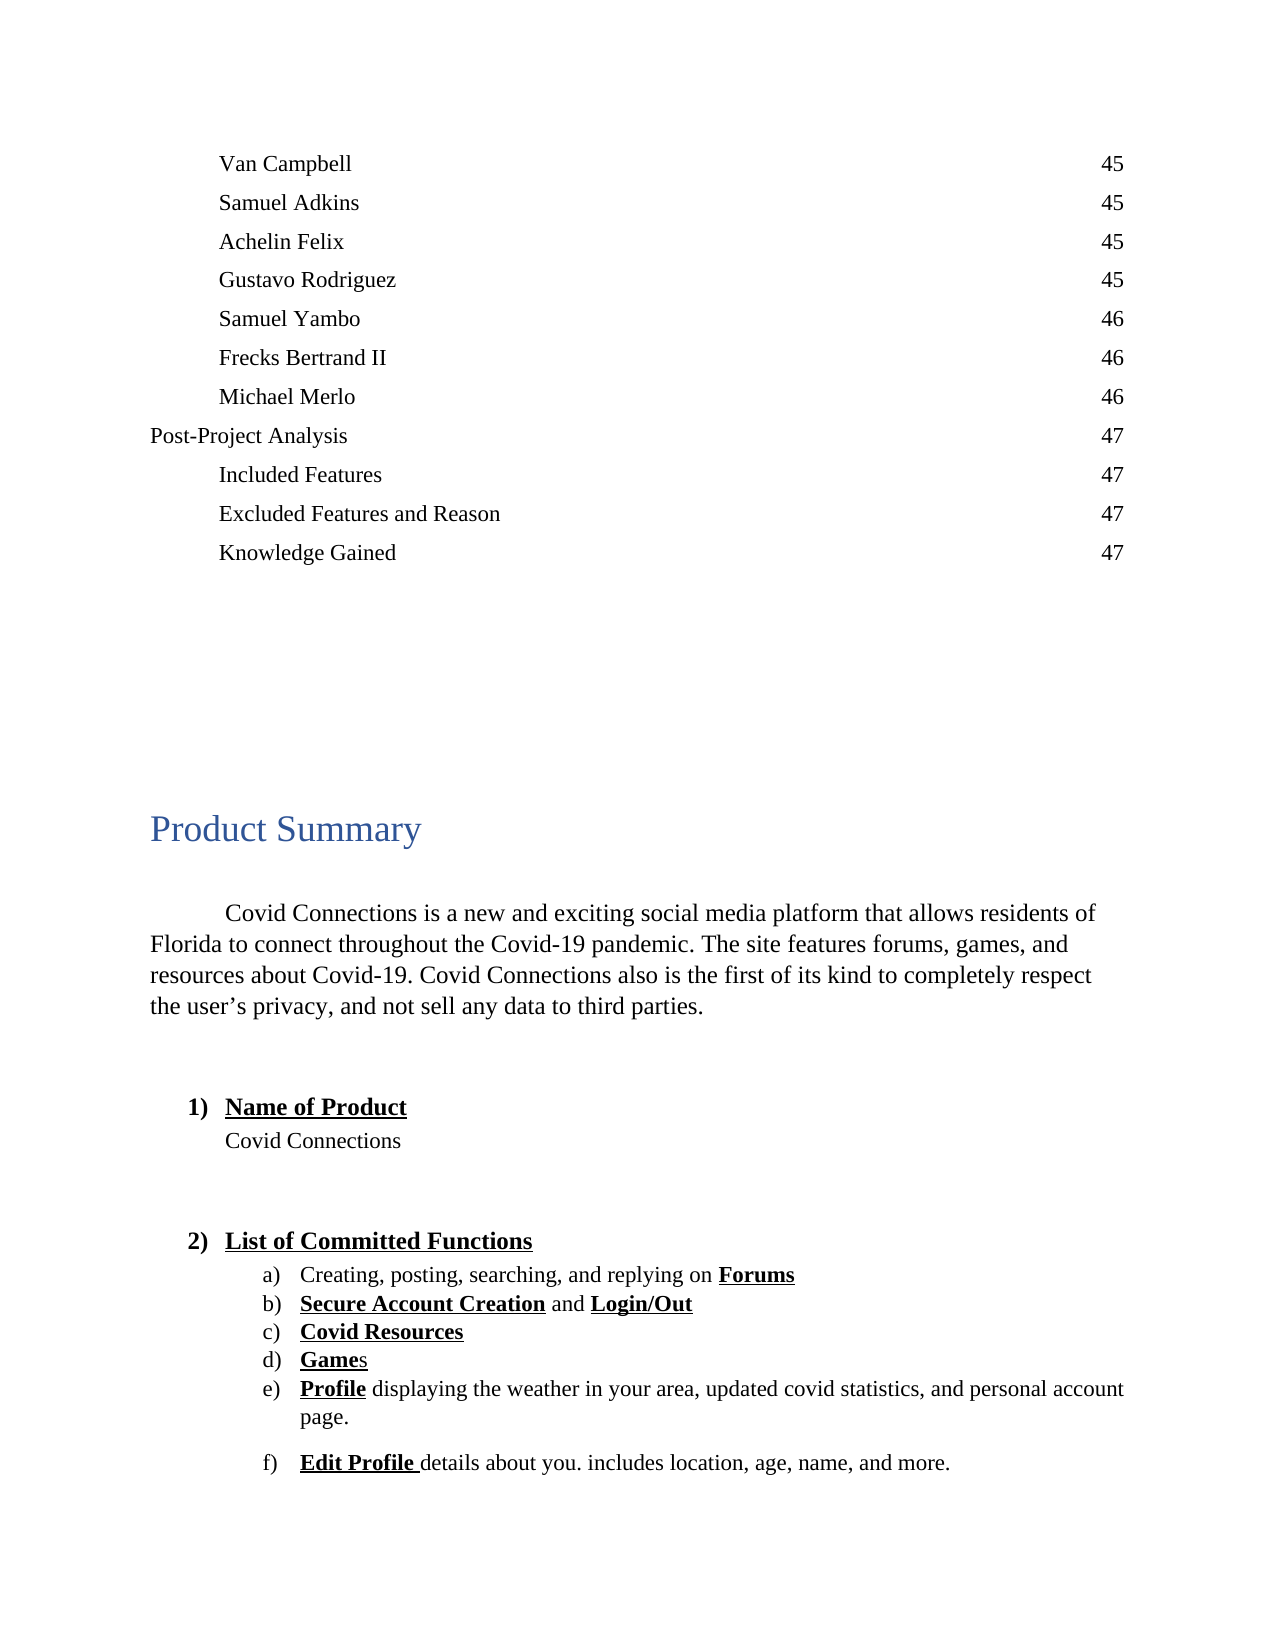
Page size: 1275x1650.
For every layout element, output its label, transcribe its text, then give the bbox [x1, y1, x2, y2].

list Profile displaying the weather in your area, updated covid statistics, and personal account page. [262, 1375, 1125, 1430]
subtitle List of Committed Functions [187, 1226, 1125, 1255]
subtitle Product Summary [150, 806, 1125, 849]
list Games [262, 1347, 1125, 1373]
text Covid Connections is a new and exciting social media platform that allows residents of Florida to connect throughout the Covid-19 pandemic. The site features forums, games, and resources about Covid-19. Covid Connections also is the first of its kind to completely respect the user’s privacy, and not sell any data to third parties. [150, 898, 1125, 1020]
subtitle Name of Product [187, 1092, 1125, 1121]
text Covid Connections [225, 1127, 1125, 1154]
list Secure Account Creation and Login/Out [262, 1290, 1125, 1316]
list Covid Resources [262, 1318, 1125, 1344]
list Creating, posting, searching, and replying on Forums [262, 1261, 1125, 1288]
list Edit Profile details about you. includes location, age, name, and more. [262, 1448, 1125, 1475]
